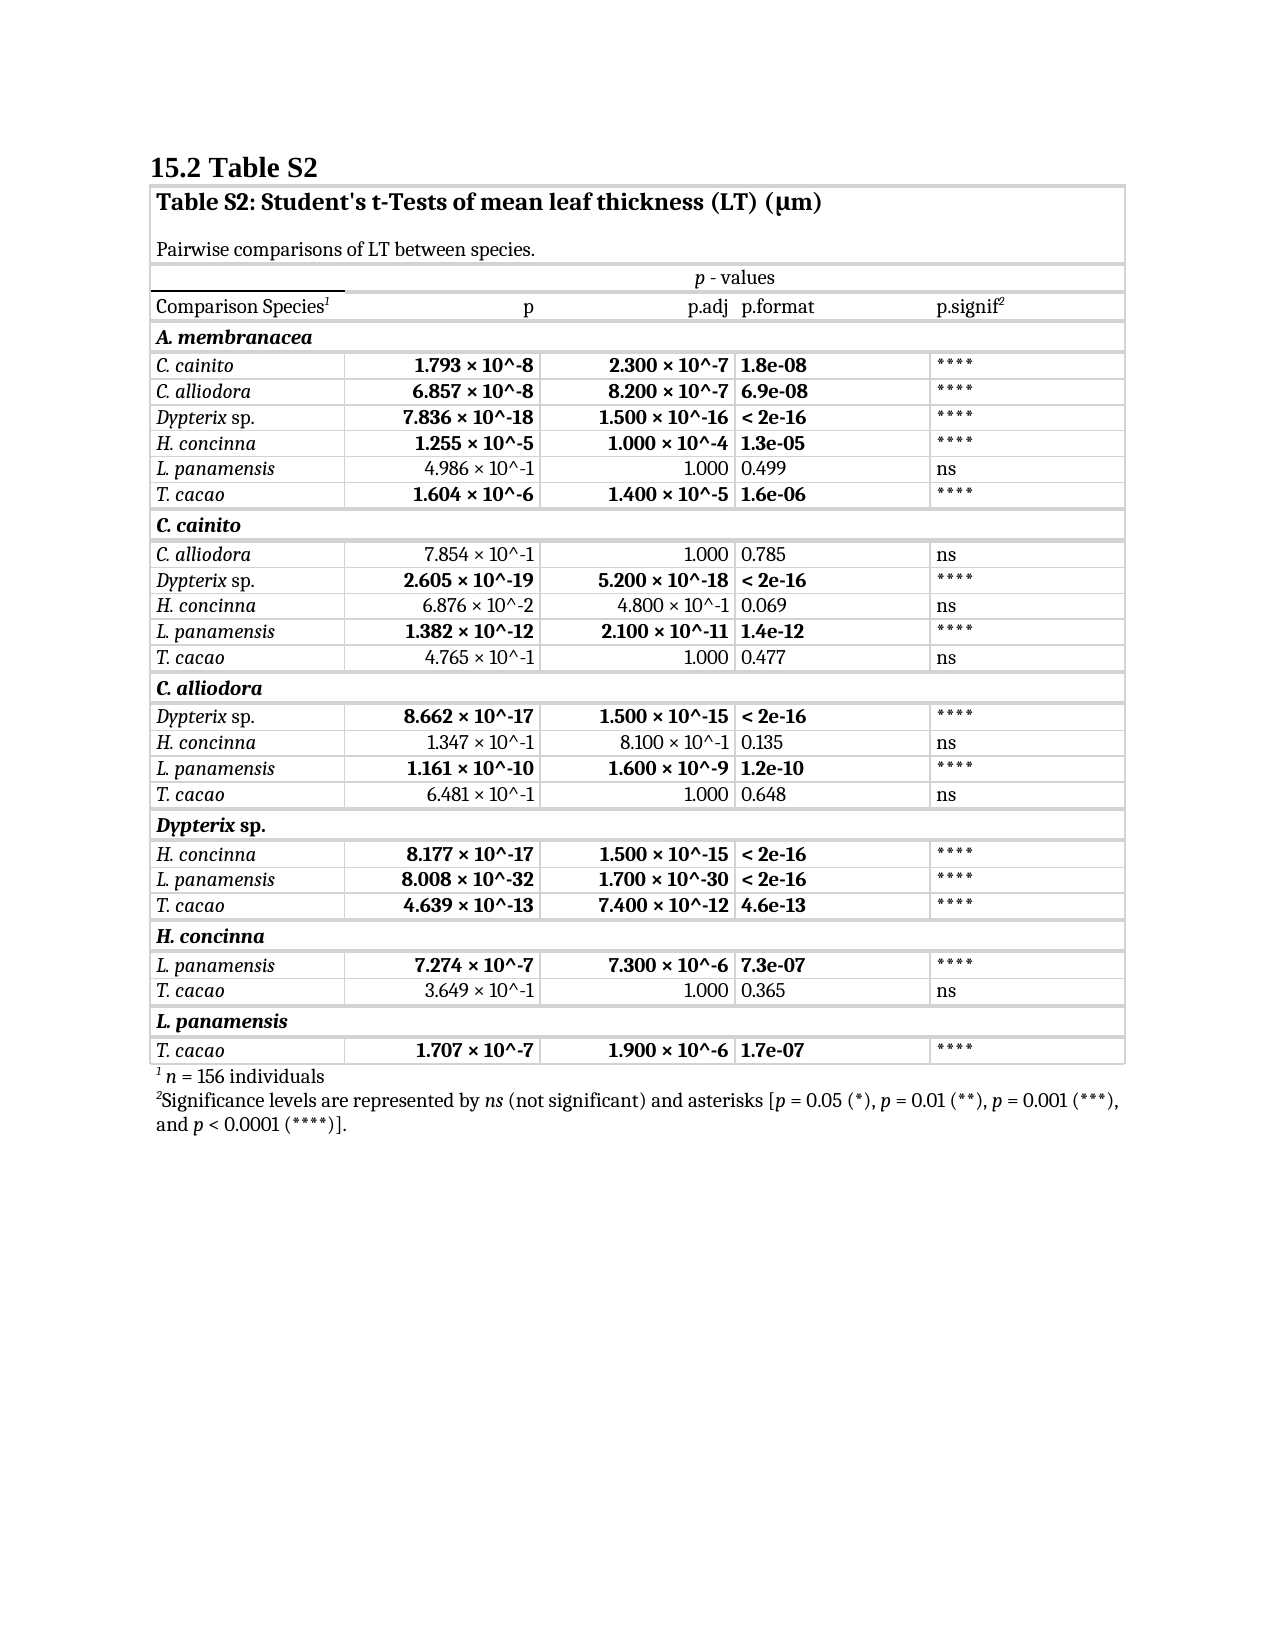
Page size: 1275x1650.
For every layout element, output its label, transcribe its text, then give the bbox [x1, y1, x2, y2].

table_cell 7.854 × 10^-1 [345, 543, 539, 567]
table_cell 0.069 [736, 594, 929, 618]
table_cell **** [931, 868, 1124, 892]
table_cell 2.100 × 10^-11 [541, 620, 734, 644]
table_cell L. panamensis [151, 868, 344, 892]
table_cell 1.400 × 10^-5 [541, 483, 734, 507]
table_cell p - values [345, 266, 1124, 290]
table_cell 6.9e-08 [736, 380, 929, 404]
table_cell L. panamensis [151, 457, 344, 481]
table_cell 4.986 × 10^-1 [345, 457, 539, 481]
table_cell L. panamensis [151, 953, 344, 978]
table_cell Dypterix sp. [151, 705, 344, 729]
table_cell Dypterix sp. [151, 568, 344, 592]
table_cell C. cainito [151, 354, 344, 378]
table_cell A. membranacea [151, 323, 1124, 349]
table_cell 1.4e-12 [736, 620, 929, 644]
table_cell 1.500 × 10^-15 [541, 842, 734, 866]
table_cell < 2e-16 [736, 842, 929, 866]
table_cell L. panamensis [151, 1008, 1124, 1034]
table_cell 1.8e-08 [736, 354, 929, 378]
table_cell 1.3e-05 [736, 431, 929, 456]
table_cell 2.300 × 10^-7 [541, 354, 734, 378]
table_cell 2.605 × 10^-19 [345, 568, 539, 592]
table_cell p.adj [540, 294, 735, 318]
table_cell 7.274 × 10^-7 [345, 953, 539, 978]
table_cell Comparison Species1 [151, 292, 344, 318]
table_cell C. alliodora [151, 674, 1124, 701]
table_cell 2Significance levels are represented by ns (not significant) and asterisks [p = 0.05 (*), p = 0.01 (**), p = 0.001 (***), and p < 0.0001 (****)]. [150, 1089, 1125, 1137]
table_cell p.signif2 [930, 294, 1124, 318]
table_cell 1.347 × 10^-1 [345, 731, 539, 755]
table_cell 8.008 × 10^-32 [345, 868, 539, 892]
table_cell **** [931, 953, 1124, 978]
table_cell 1.000 [541, 783, 734, 807]
table_cell **** [931, 757, 1124, 781]
table_cell < 2e-16 [736, 406, 929, 430]
table_cell 7.300 × 10^-6 [541, 953, 734, 978]
table_cell 4.6e-13 [736, 894, 929, 918]
table_cell 1.255 × 10^-5 [345, 431, 539, 456]
table_cell 7.3e-07 [736, 953, 929, 978]
table_cell Dypterix sp. [151, 811, 1124, 838]
table_cell L. panamensis [151, 757, 344, 781]
table_cell 8.662 × 10^-17 [345, 705, 539, 729]
table_cell 8.100 × 10^-1 [541, 731, 734, 755]
table_cell **** [931, 705, 1124, 729]
table_cell 1.000 [541, 543, 734, 567]
table_cell 1.700 × 10^-30 [541, 868, 734, 892]
table_cell 0.785 [736, 543, 929, 567]
table_cell **** [931, 431, 1124, 456]
table_cell < 2e-16 [736, 568, 929, 592]
table_cell 1.793 × 10^-8 [345, 354, 539, 378]
table_cell **** [931, 568, 1124, 592]
table_cell C. alliodora [151, 380, 344, 404]
table_cell ns [931, 543, 1124, 567]
table_cell 0.477 [736, 646, 929, 670]
table_cell **** [931, 842, 1124, 866]
table_cell C. alliodora [151, 543, 344, 567]
table_cell **** [931, 380, 1124, 404]
table_cell 4.800 × 10^-1 [541, 594, 734, 618]
table_cell [151, 266, 344, 290]
table_cell C. cainito [151, 511, 1124, 538]
table_cell p [345, 294, 540, 318]
table_cell T. cacao [151, 783, 344, 807]
table_cell < 2e-16 [736, 868, 929, 892]
table_cell **** [931, 1039, 1124, 1063]
table_cell 1.604 × 10^-6 [345, 483, 539, 507]
table_cell **** [931, 354, 1124, 378]
table_cell ns [931, 594, 1124, 618]
table_cell **** [931, 406, 1124, 430]
table_cell p.format [735, 294, 930, 318]
table_cell T. cacao [151, 979, 344, 1003]
table_cell 1.2e-10 [736, 757, 929, 781]
table_cell T. cacao [151, 894, 344, 918]
table_cell **** [931, 620, 1124, 644]
table_cell 1.500 × 10^-16 [541, 406, 734, 430]
table_cell 1.161 × 10^-10 [345, 757, 539, 781]
table_cell 1.600 × 10^-9 [541, 757, 734, 781]
table_cell L. panamensis [151, 620, 344, 644]
table_cell 0.135 [736, 731, 929, 755]
table_cell ns [931, 457, 1124, 481]
table_cell 1.500 × 10^-15 [541, 705, 734, 729]
table_cell 1.6e-06 [736, 483, 929, 507]
table_cell **** [931, 894, 1124, 918]
table_cell 1.000 × 10^-4 [541, 431, 734, 456]
table_cell 8.200 × 10^-7 [541, 380, 734, 404]
table_cell 7.400 × 10^-12 [541, 894, 734, 918]
table_cell 1.000 [541, 457, 734, 481]
table_cell ns [931, 646, 1124, 670]
table_cell 1.000 [541, 646, 734, 670]
table_cell 0.499 [736, 457, 929, 481]
table_cell T. cacao [151, 483, 344, 507]
table_cell **** [931, 483, 1124, 507]
table_cell H. concinna [151, 594, 344, 618]
table_cell 7.836 × 10^-18 [345, 406, 539, 430]
table_cell 1.382 × 10^-12 [345, 620, 539, 644]
table_cell 1.900 × 10^-6 [541, 1039, 734, 1063]
table_cell 6.481 × 10^-1 [345, 783, 539, 807]
table_cell 4.639 × 10^-13 [345, 894, 539, 918]
table_cell ns [931, 979, 1124, 1003]
table_cell 0.648 [736, 783, 929, 807]
subtitle 15.2 Table S2 [150, 150, 1125, 183]
table_cell < 2e-16 [736, 705, 929, 729]
table_cell 3.649 × 10^-1 [345, 979, 539, 1003]
table_cell 5.200 × 10^-18 [541, 568, 734, 592]
table_cell T. cacao [151, 1039, 344, 1063]
table_cell 1.7e-07 [736, 1039, 929, 1063]
table_cell 0.365 [736, 979, 929, 1003]
table_cell 6.857 × 10^-8 [345, 380, 539, 404]
table_cell T. cacao [151, 646, 344, 670]
table_cell 1 n = 156 individuals [150, 1064, 1125, 1089]
table_cell 6.876 × 10^-2 [345, 594, 539, 618]
table_cell H. concinna [151, 431, 344, 456]
table_cell ns [931, 731, 1124, 755]
table_header Table S2: Student's t-Tests of mean leaf thickness (LT) (μm) Pairwise comparisons of LT between species. [151, 188, 1124, 262]
table_cell H. concinna [151, 922, 1124, 949]
table_cell ns [931, 783, 1124, 807]
table_cell Dypterix sp. [151, 406, 344, 430]
table_cell 4.765 × 10^-1 [345, 646, 539, 670]
table_cell 1.707 × 10^-7 [345, 1039, 539, 1063]
table_cell H. concinna [151, 842, 344, 866]
table_cell 8.177 × 10^-17 [345, 842, 539, 866]
table_cell 1.000 [541, 979, 734, 1003]
table_cell H. concinna [151, 731, 344, 755]
